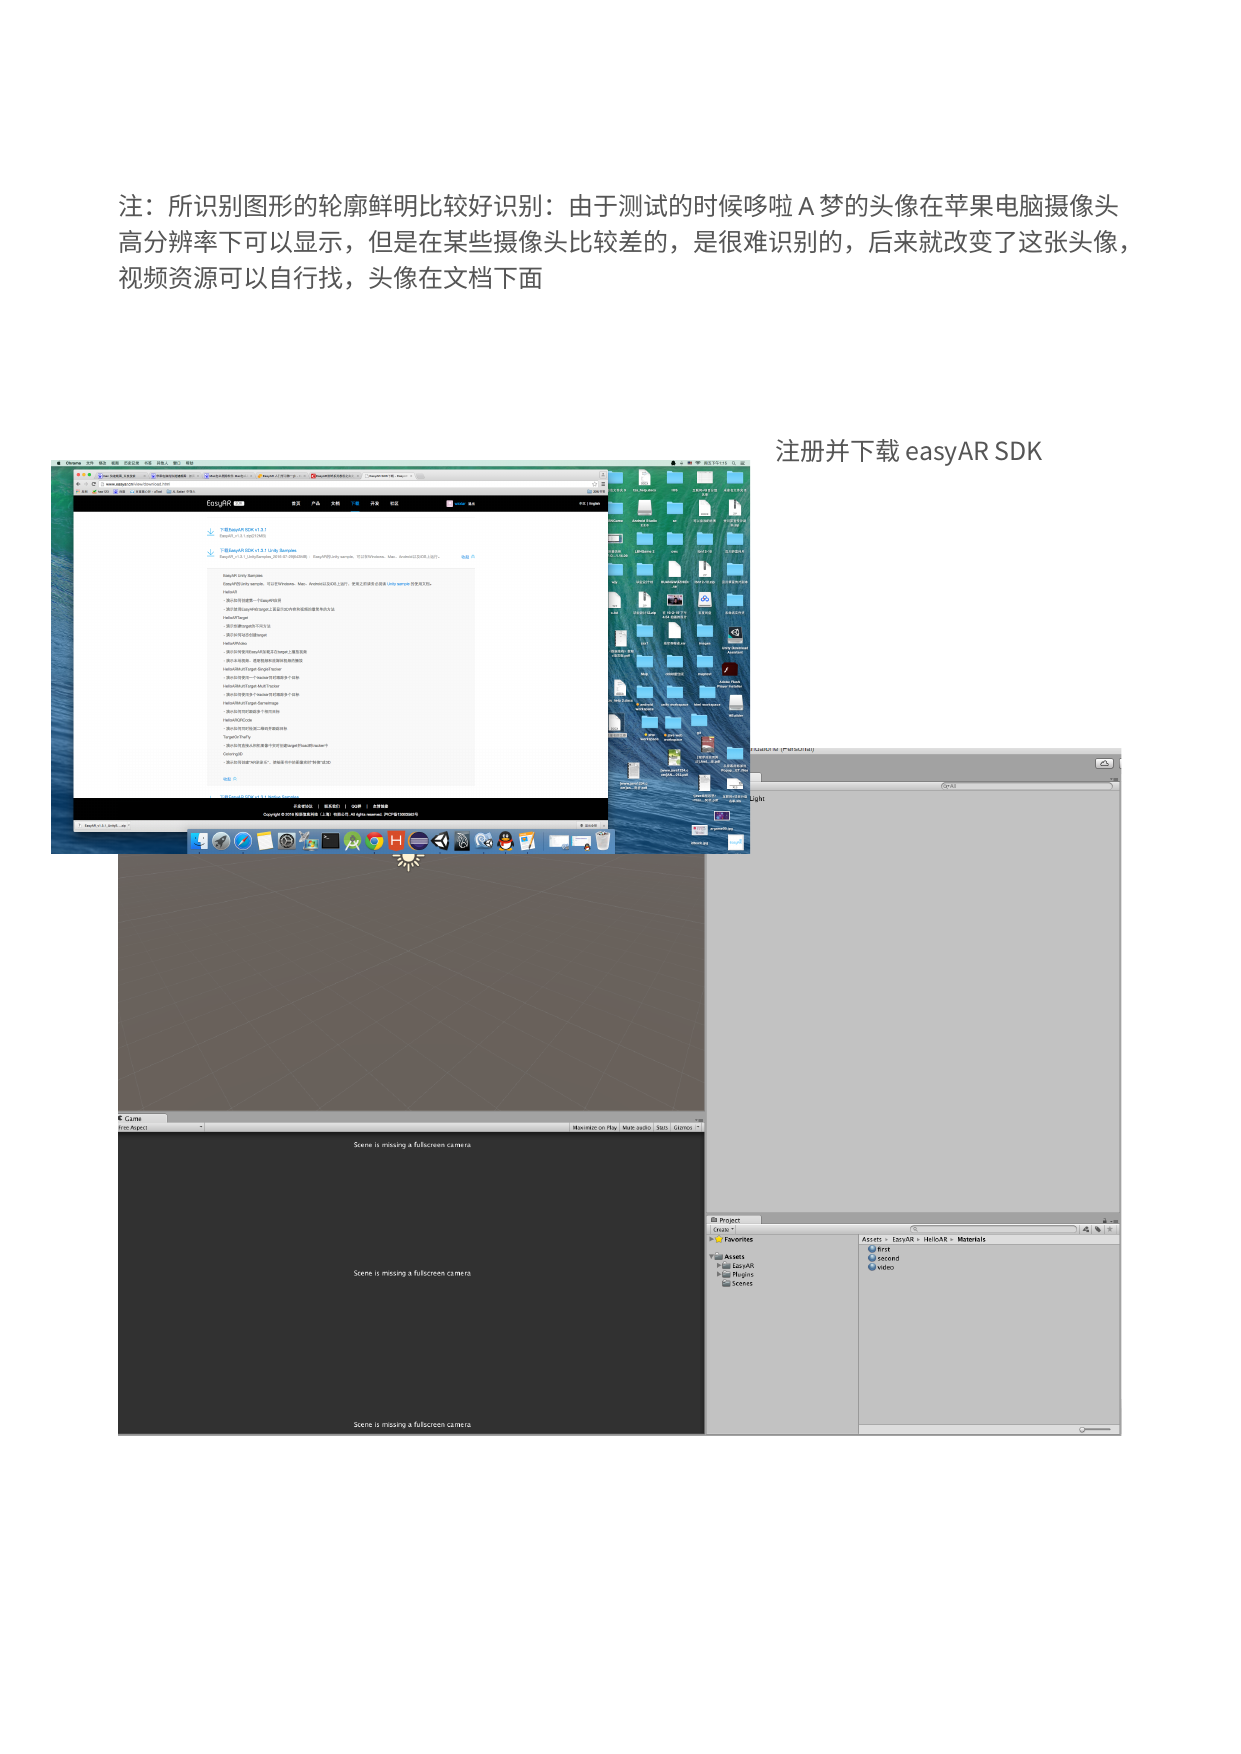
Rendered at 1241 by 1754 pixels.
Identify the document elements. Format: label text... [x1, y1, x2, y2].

text 注册并下载easyAR SDK [118, 431, 1122, 467]
text 注：所识别图形的轮廓鲜明比较好识别：由于测试的时候哆啦A梦的头像在苹果电脑摄像头高分辨率下可以显示，但是在某些摄像头比较差的，是很难识别的，后来就改变了这张头像，视频资源可以自行找，头像在文档下面 [118, 186, 1122, 295]
picture [51, 460, 1122, 1436]
